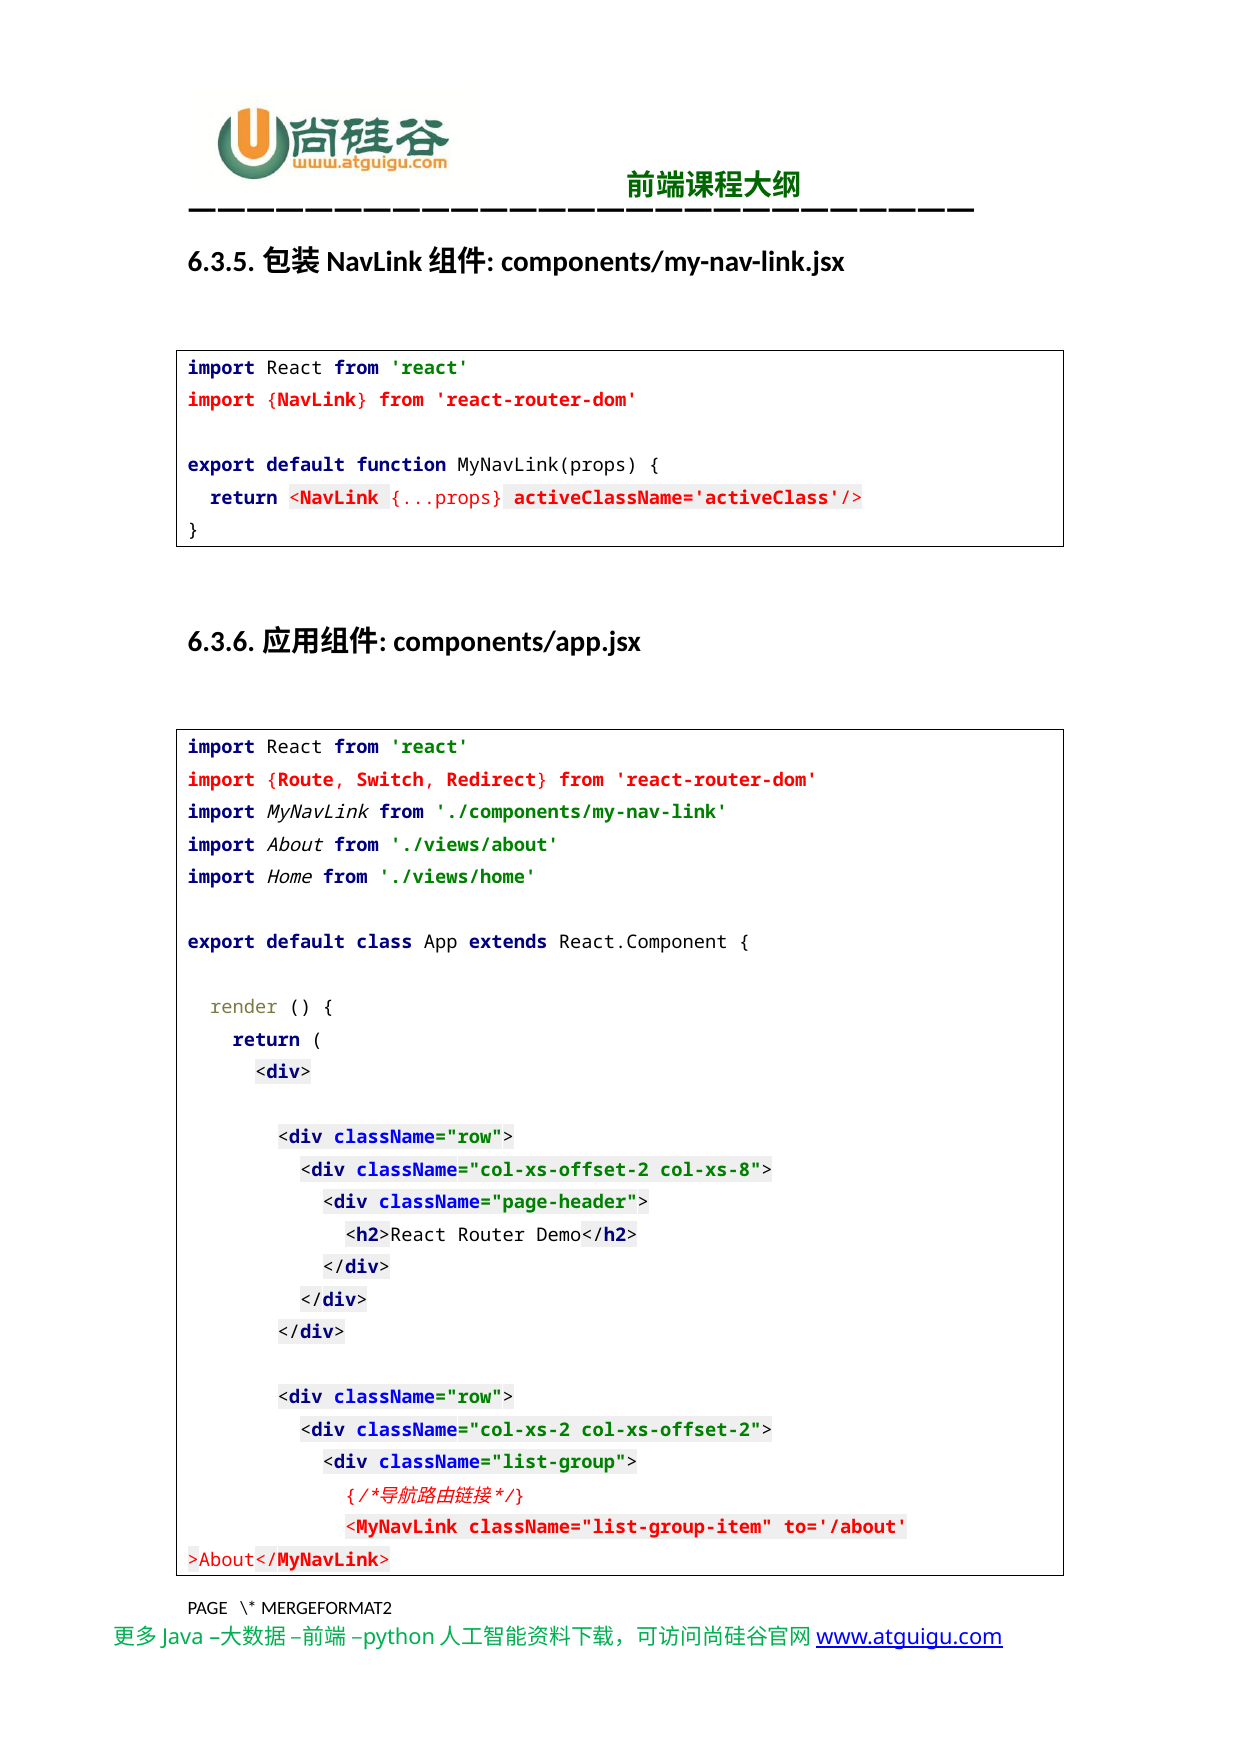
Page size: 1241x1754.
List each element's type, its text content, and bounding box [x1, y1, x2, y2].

subtitle 6.3.6. 应用组件: components/app.jsx [187, 606, 1053, 671]
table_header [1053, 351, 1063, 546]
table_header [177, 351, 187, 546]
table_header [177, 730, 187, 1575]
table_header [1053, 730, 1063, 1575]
subtitle 6.3.5. 包装NavLink组件: components/my-nav-link.jsx [187, 227, 1053, 292]
picture [187, 88, 479, 195]
